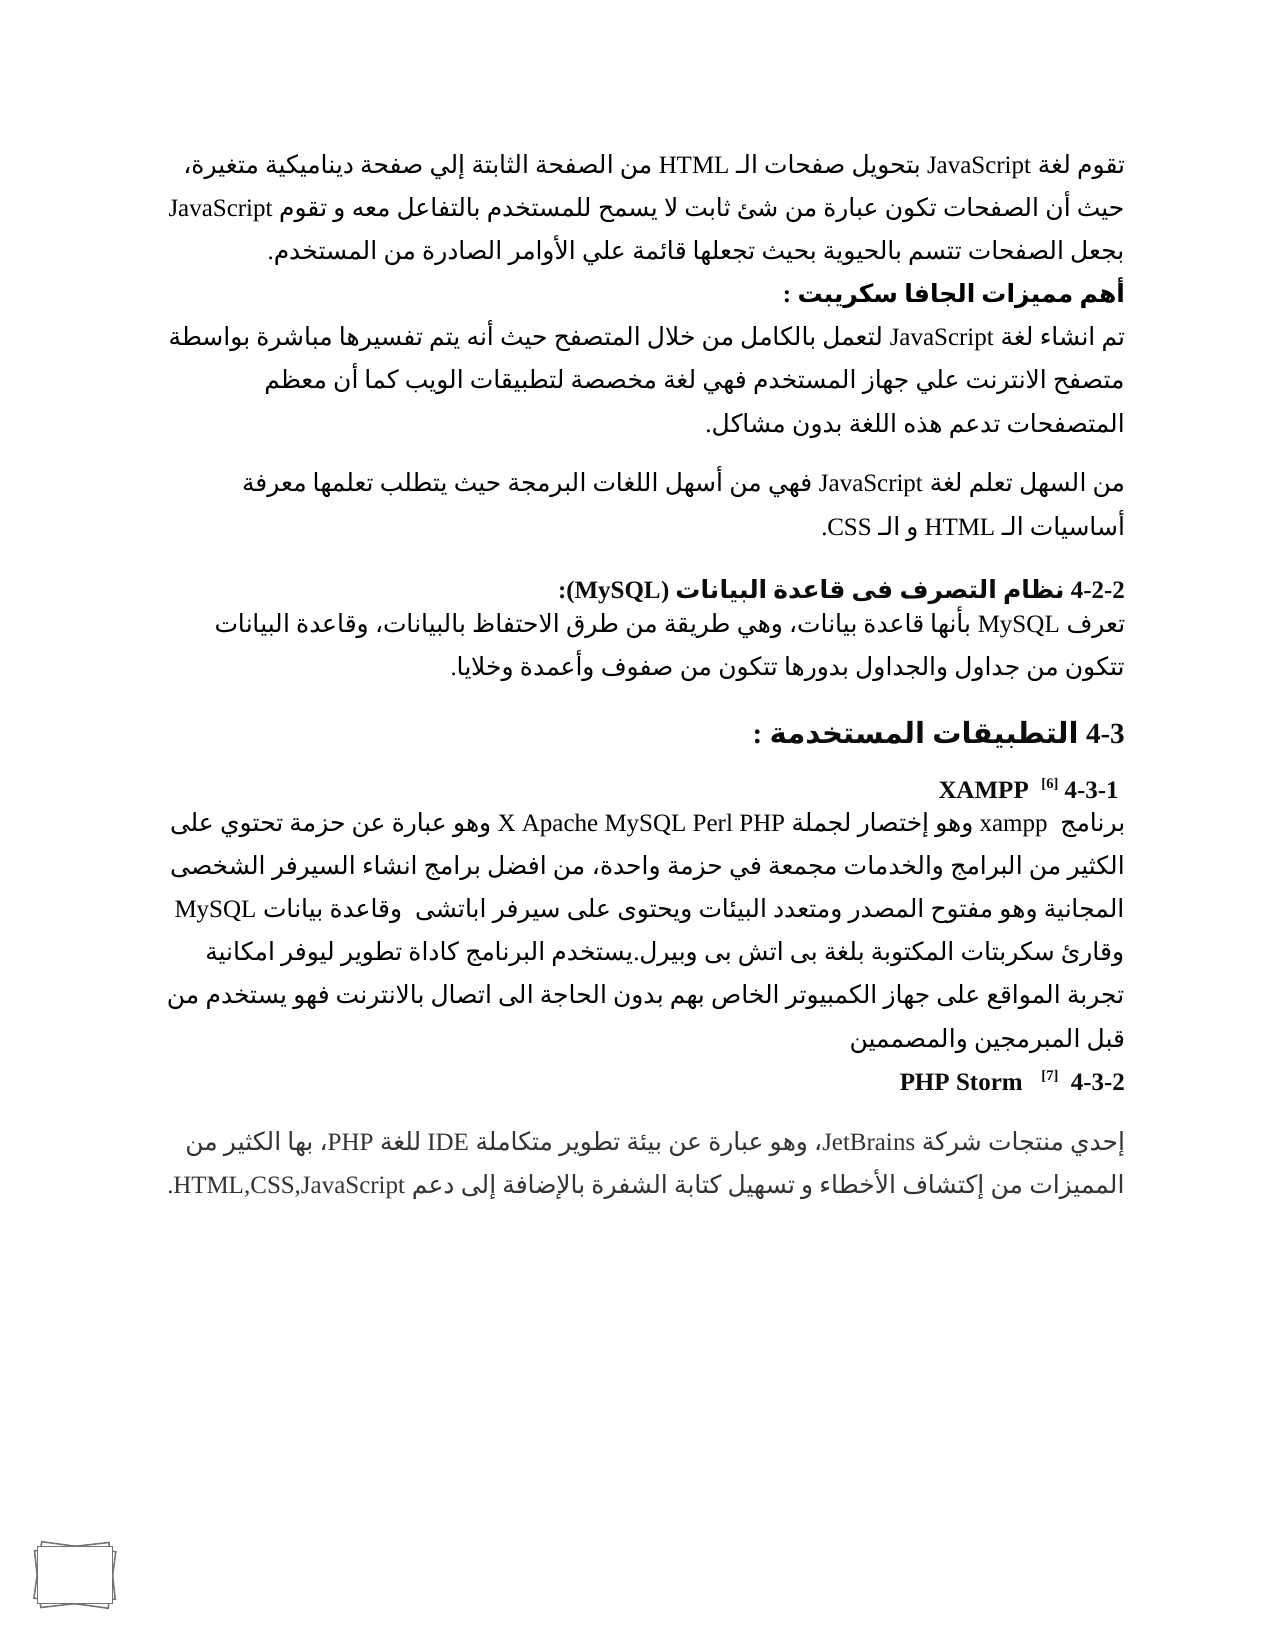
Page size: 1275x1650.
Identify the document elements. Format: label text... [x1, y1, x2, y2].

text تم انشاء لغة JavaScript لتعمل بالكامل من خلال المتصفح حيث أنه يتم تفسيرها مباشرة بواسطة متصفح الانترنت علي جهاز المستخدم فهي لغة مخصصة لتطبيقات الويب كما أن معظم المتصفحات تدعم هذه اللغة بدون مشاكل. [150, 322, 1125, 437]
text أهم مميزات الجافا سكريبت : [150, 279, 1125, 308]
text برنامج xampp وهو إختصار لجملة X Apache MySQL Perl PHP وهو عبارة عن حزمة تحتوي على الكثير من البرامج والخدمات مجمعة في حزمة واحدة، من افضل برامج انشاء السيرفر الشخصى المجانية وهو مفتوح المصدر ومتعدد البيئات ويحتوى على سيرفر اباتشى وقاعدة بيانات MySQL وقارئ سكربتات المكتوبة بلغة بى اتش بى وبيرل.يستخدم البرنامج كاداة تطوير ليوفر امكانية تجربة المواقع على جهاز الكمبيوتر الخاص بهم بدون الحاجة الى اتصال بالانترنت فهو يستخدم من قبل المبرمجين والمصممين 4-3-2 PHP Storm [7] [150, 808, 1125, 1096]
text تعرف MySQL بأنها قاعدة بيانات، وهي طريقة من طرق الاحتفاظ بالبيانات، وقاعدة البيانات تتكون من جداول والجداول بدورها تتكون من صفوف وأعمدة وخلايا. [150, 609, 1125, 681]
text إحدي منتجات شركة JetBrains، وهو عبارة عن بيئة تطوير متكاملة IDE للغة PHP، بها الكثير من المميزات من إكتشاف الأخطاء و تسهيل كتابة الشفرة بالإضافة إلى دعم HTML,CSS,JavaScript. [150, 1127, 1125, 1198]
subtitle 4-3 التطبيقات المستخدمة : [150, 716, 1125, 749]
subtitle 4-2-2 نظام التصرف فى قاعدة البيانات (MySQL): [150, 576, 1125, 604]
text تقوم لغة JavaScript بتحويل صفحات الـ HTML من الصفحة الثابتة إلي صفحة ديناميكية متغيرة، حيث أن الصفحات تكون عبارة من شئ ثابت لا يسمح للمستخدم بالتفاعل معه و تقوم JavaScript بجعل الصفحات تتسم بالحيوية بحيث تجعلها قائمة علي الأوامر الصادرة من المستخدم. [150, 150, 1125, 265]
text من السهل تعلم لغة JavaScript فهي من أسهل اللغات البرمجة حيث يتطلب تعلمها معرفة أساسيات الـ HTML و الـ CSS. [150, 468, 1125, 540]
subtitle 4-3-1 XAMPP [6] [150, 775, 1125, 804]
